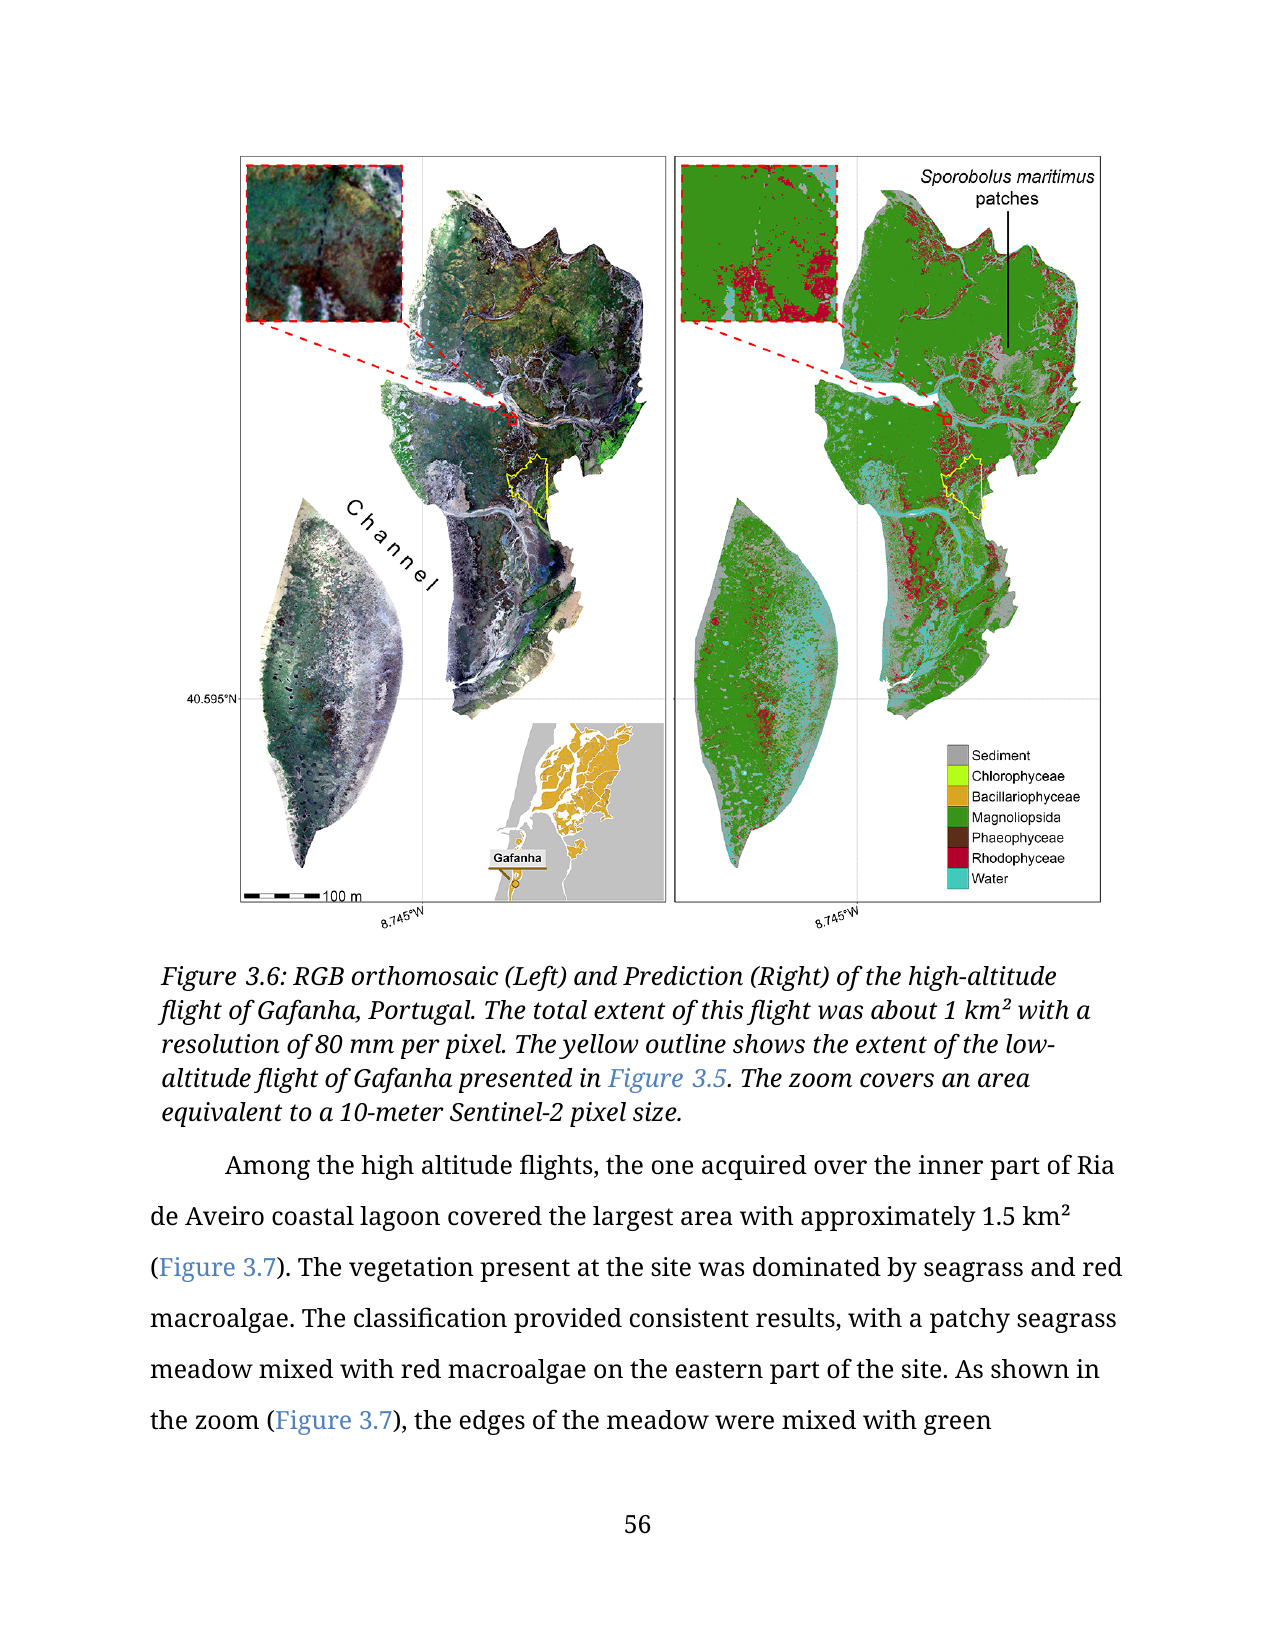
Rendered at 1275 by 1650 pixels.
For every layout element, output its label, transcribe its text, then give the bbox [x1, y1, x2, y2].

picture [180, 150, 1107, 938]
table_header Figure 3.6: RGB orthomosaic (Left) and Prediction (Right) of the high-altitude flight of Gafanha, Portugal. The total extent of this flight was about 1 km² with a resolution of 80 mm per pixel. The yellow outline shows the extent of the low-altitude flight of Gafanha presented in Figure 3.5. The zoom covers an area equivalent to a 10-meter Sentinel-2 pixel size. [150, 150, 1125, 1141]
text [150, 1147, 1125, 1437]
